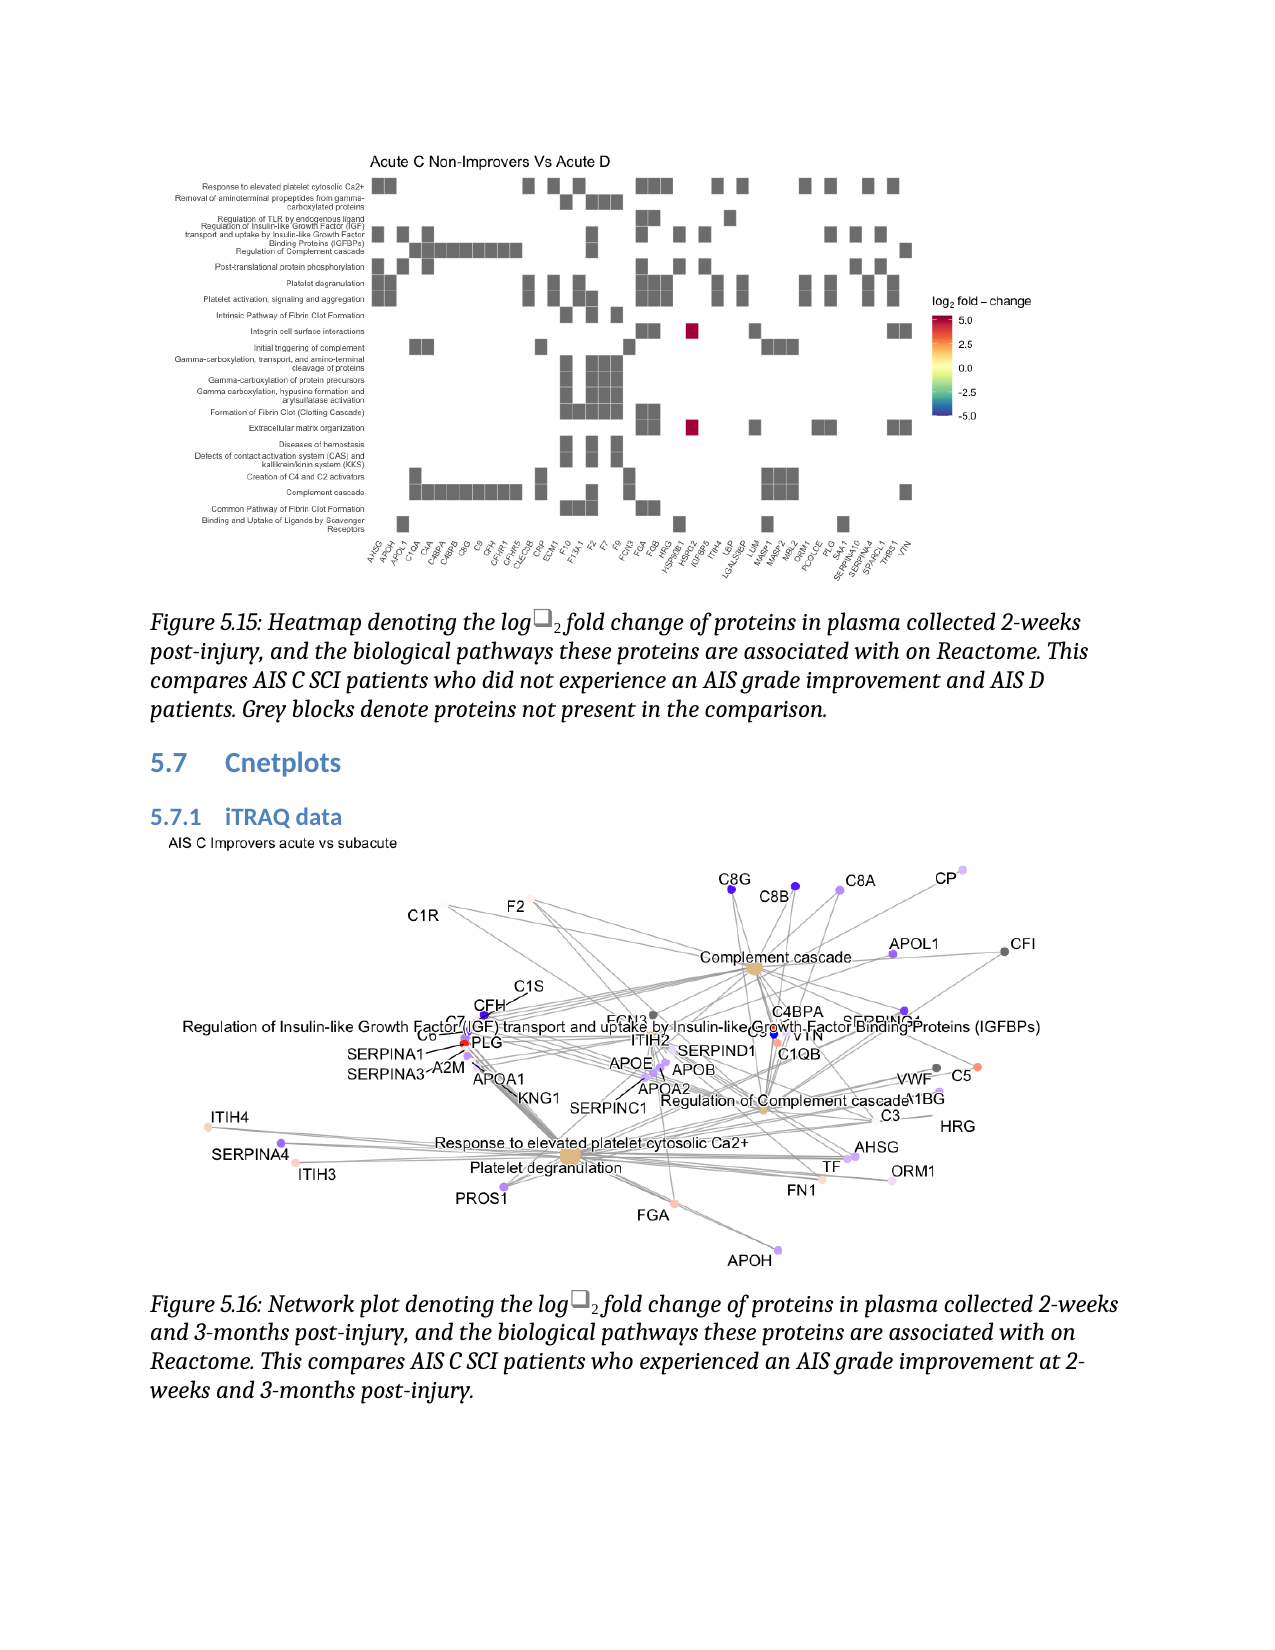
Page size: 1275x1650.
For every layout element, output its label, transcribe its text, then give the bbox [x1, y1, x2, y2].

subtitle 5.7 Cnetplots [150, 744, 1125, 780]
subtitle 5.7.1 iTRAQ data [150, 801, 1125, 831]
text Figure 5.16: Network plot denoting the log fold change of proteins in plasma collected 2-weeks and 3-months post-injury, and the biological pathways these proteins are associated with on Reactome. This compares AIS C SCI patients who experienced an AIS grade improvement at 2-weeks and 3-months post-injury. [150, 1289, 1125, 1404]
picture [168, 831, 1044, 1269]
text Figure 5.15: Heatmap denoting the log fold change of proteins in plasma collected 2-weeks post-injury, and the biological pathways these proteins are associated with on Reactome. This compares AIS C SCI patients who did not experience an AIS grade improvement and AIS D patients. Grey blocks denote proteins not present in the comparison. [150, 608, 1125, 723]
picture [168, 150, 1044, 588]
